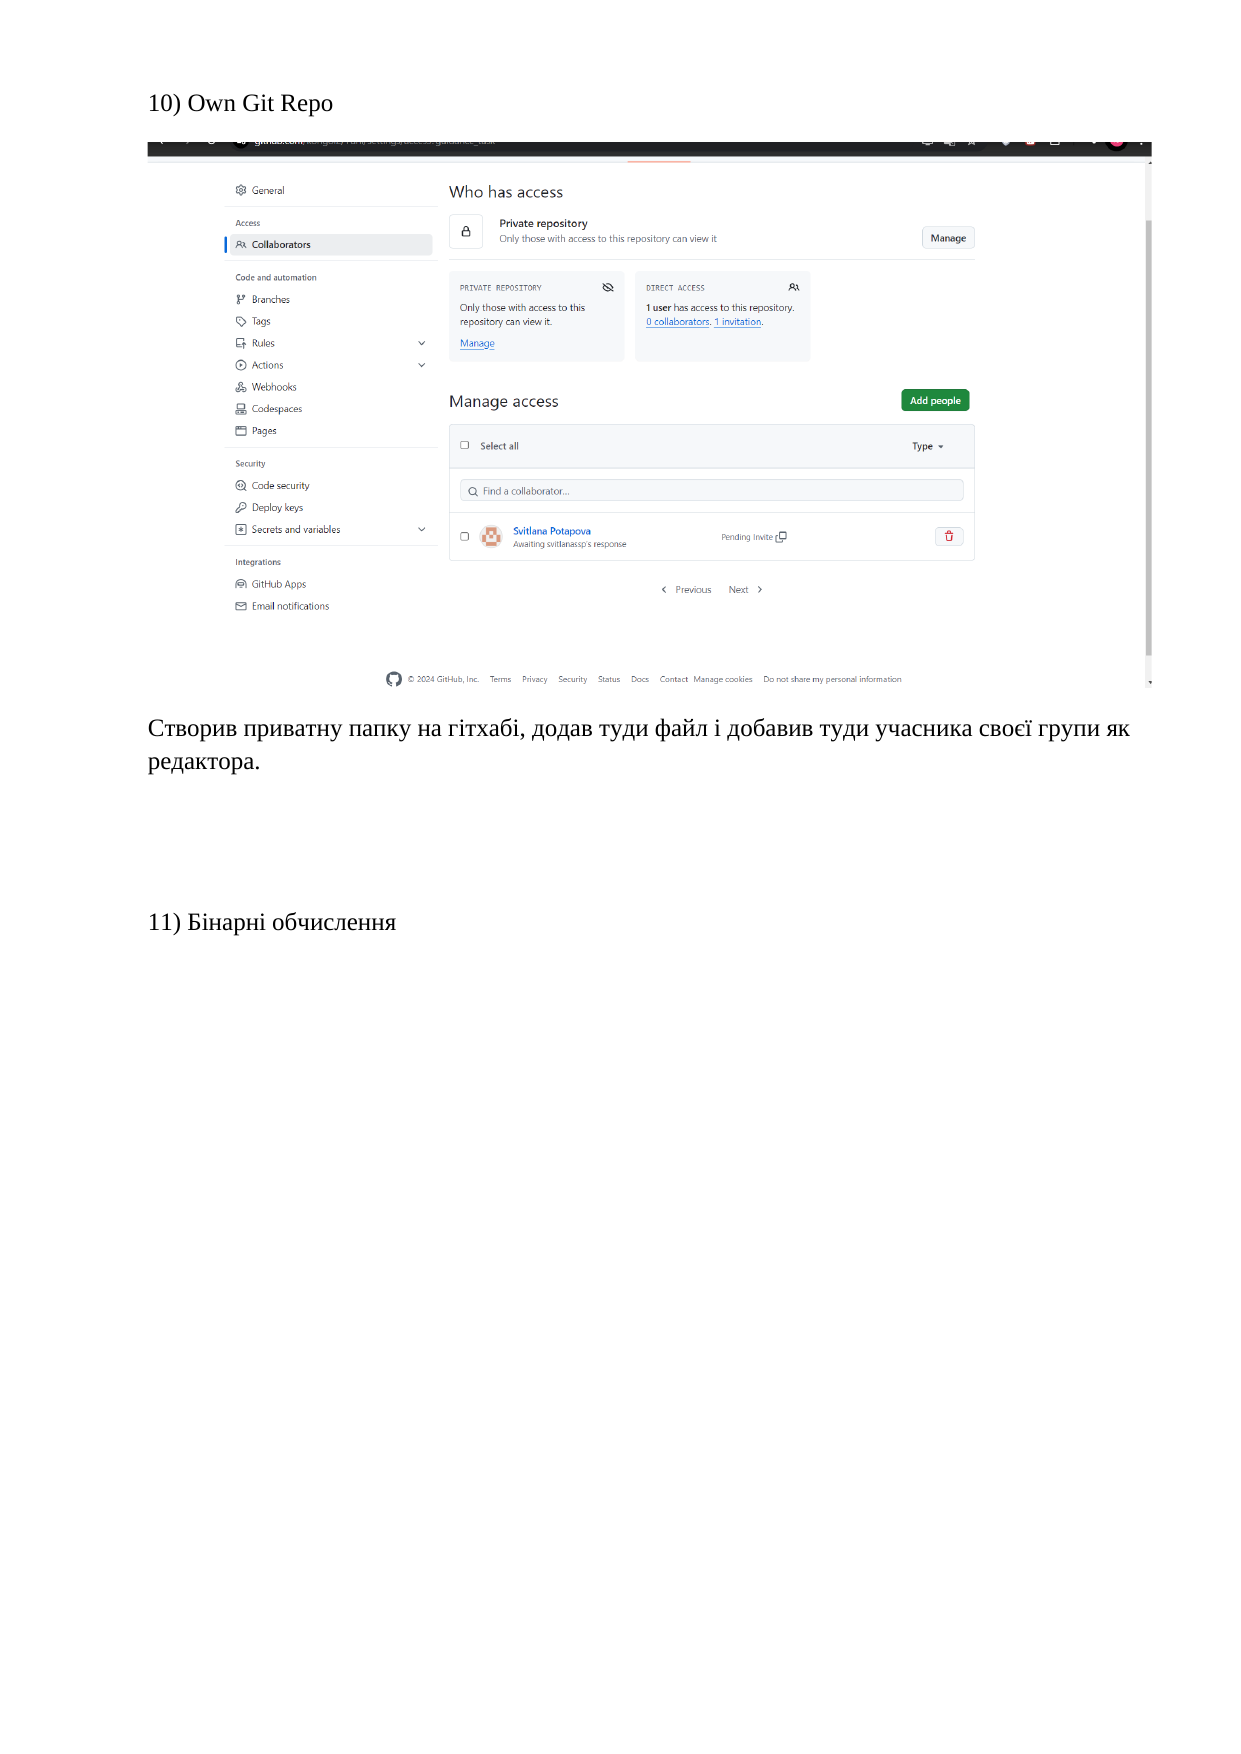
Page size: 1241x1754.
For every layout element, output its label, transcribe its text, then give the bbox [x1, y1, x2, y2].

picture [147, 142, 1152, 688]
text Створив приватну папку на гітхабі, додав туди файл і добавив туди учасника своєї групи як редактора. [148, 713, 1152, 775]
text 11) Бінарні обчислення [148, 907, 1152, 936]
text 10) Own Git Repo [148, 88, 1152, 117]
